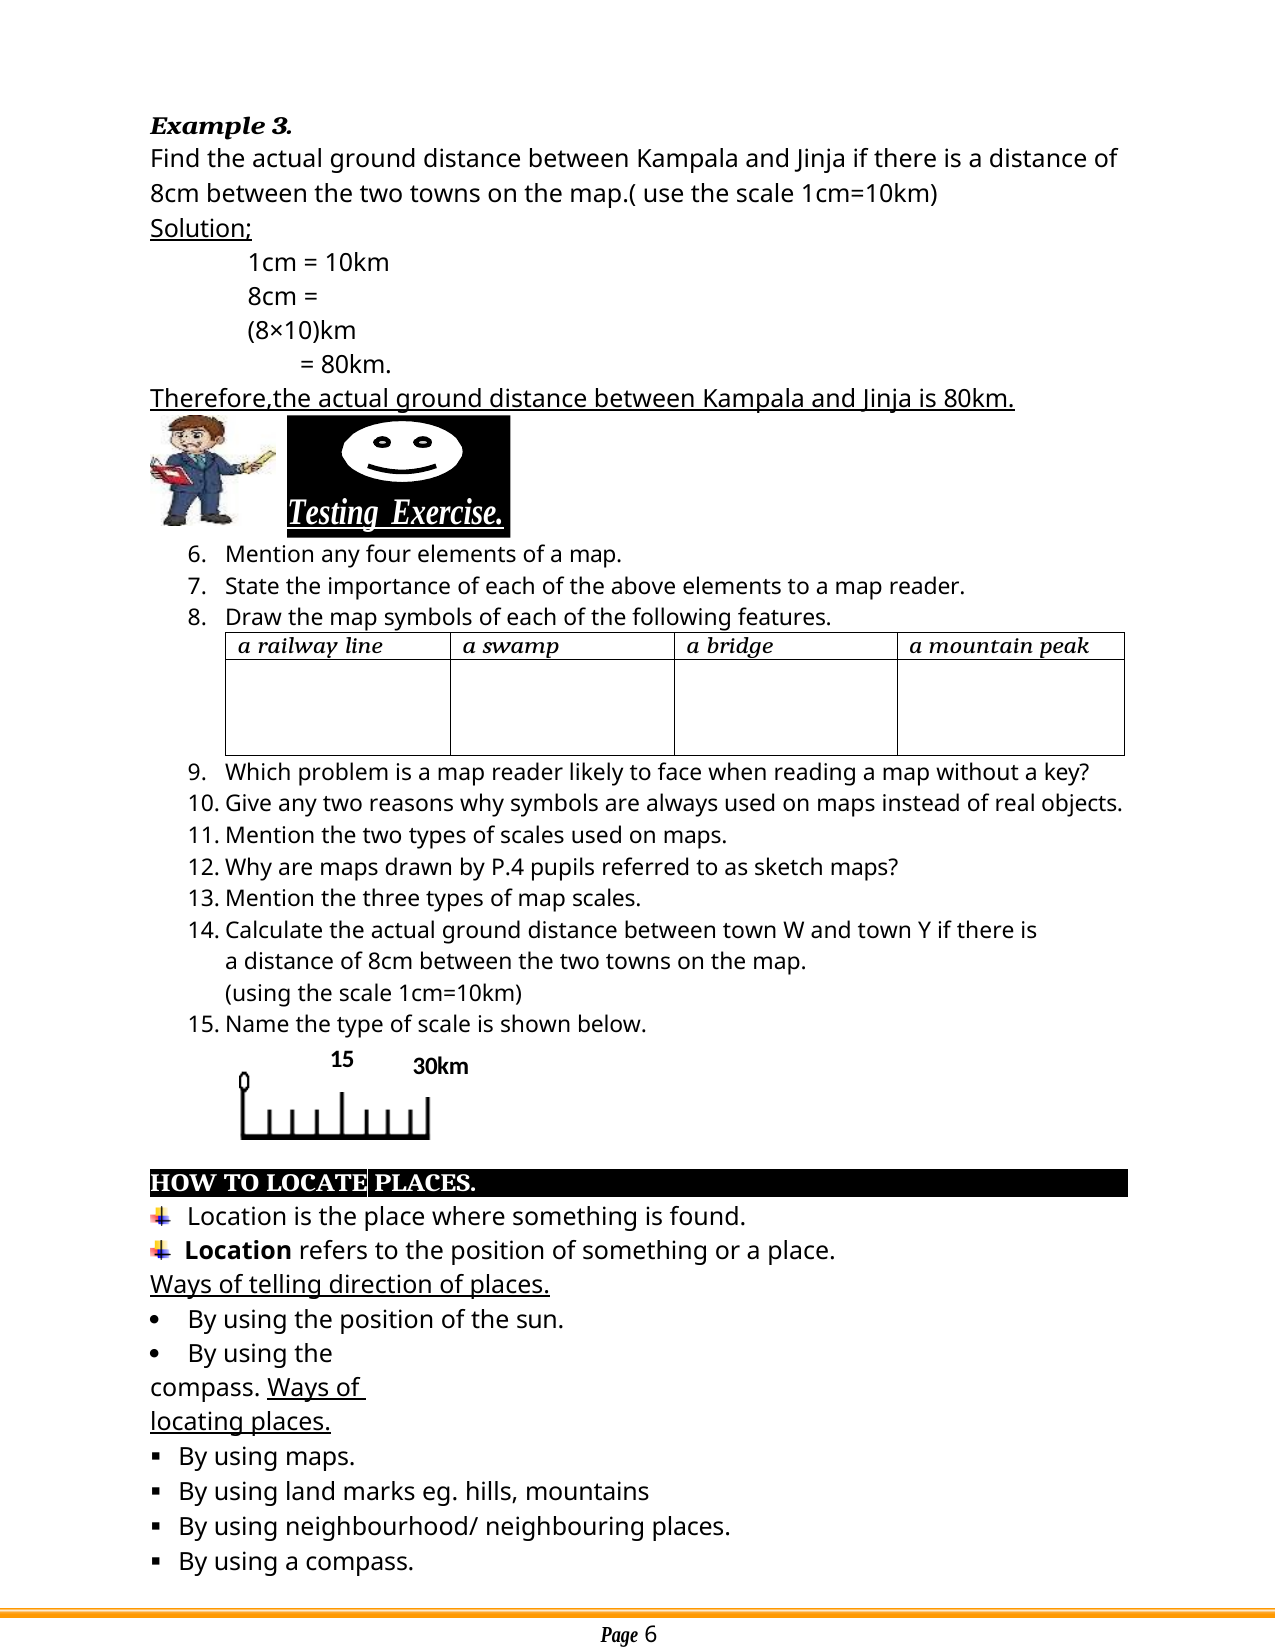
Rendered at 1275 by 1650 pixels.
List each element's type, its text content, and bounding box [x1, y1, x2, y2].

list By using the compass. Ways of locating places. [150, 1336, 439, 1438]
text Find the actual ground distance between Kampala and Jinja if there is a distance of 8cm between the two towns on the map.( use the scale 1cm=10km) [150, 141, 1146, 209]
list By using land marks eg. hills, mountains [150, 1472, 1189, 1507]
list Mention the three types of map scales. [187, 882, 1189, 913]
table_cell [226, 660, 450, 754]
list By using the position of the sun. [150, 1301, 1189, 1336]
table_cell [675, 660, 897, 754]
picture [373, 436, 391, 448]
text Therefore,the actual ground distance between Kampala and Jinja is 80km. [150, 381, 1189, 415]
picture [150, 1240, 171, 1260]
table_header a bridge [675, 633, 897, 659]
picture [413, 436, 432, 448]
table_header a mountain peak [898, 633, 1124, 659]
text 15 30km [329, 1043, 1189, 1080]
list Give any two reasons why symbols are always used on maps instead of real objects. [187, 787, 1189, 818]
text Location is the place where something is found. [150, 1198, 1189, 1232]
subtitle Example 3. [150, 112, 1189, 141]
list State the importance of each of the above elements to a map reader. [187, 569, 1189, 601]
table_cell [898, 660, 1124, 754]
table_header a swamp [451, 633, 674, 659]
list Which problem is a map reader likely to face when reading a map without a key? [187, 756, 1189, 787]
subtitle HOW TO LOCATE PLACES. [150, 1168, 1189, 1197]
table_header a railway line [226, 633, 450, 659]
text (using the scale 1cm=10km) [225, 976, 1189, 1008]
text = 80km. [300, 346, 1189, 380]
text Location refers to the position of something or a place. Ways of telling direction of places. [150, 1232, 847, 1301]
list Mention the two types of scales used on maps. [187, 818, 1189, 850]
picture [150, 415, 276, 526]
list Name the type of scale is shown below. [187, 1008, 1189, 1039]
text 1cm = 10km 8cm = (8×10)km [247, 244, 428, 346]
list Why are maps drawn by P.4 pupils referred to as sketch maps? [187, 850, 1189, 882]
list By using neighbourhood/ neighbouring places. [150, 1507, 1189, 1542]
table_cell [451, 660, 674, 754]
picture [150, 1206, 171, 1226]
list By using maps. [150, 1438, 1189, 1472]
text Solution; [150, 209, 1189, 244]
list Draw the map symbols of each of the following features. [187, 601, 1189, 632]
picture [0, 1608, 1275, 1618]
list By using a compass. [150, 1542, 1189, 1577]
picture [239, 1068, 479, 1140]
list Calculate the actual ground distance between town W and town Y if there is a distance of 8cm between the two towns on the map. [187, 913, 1056, 976]
list Mention any four elements of a map. [187, 537, 1189, 569]
